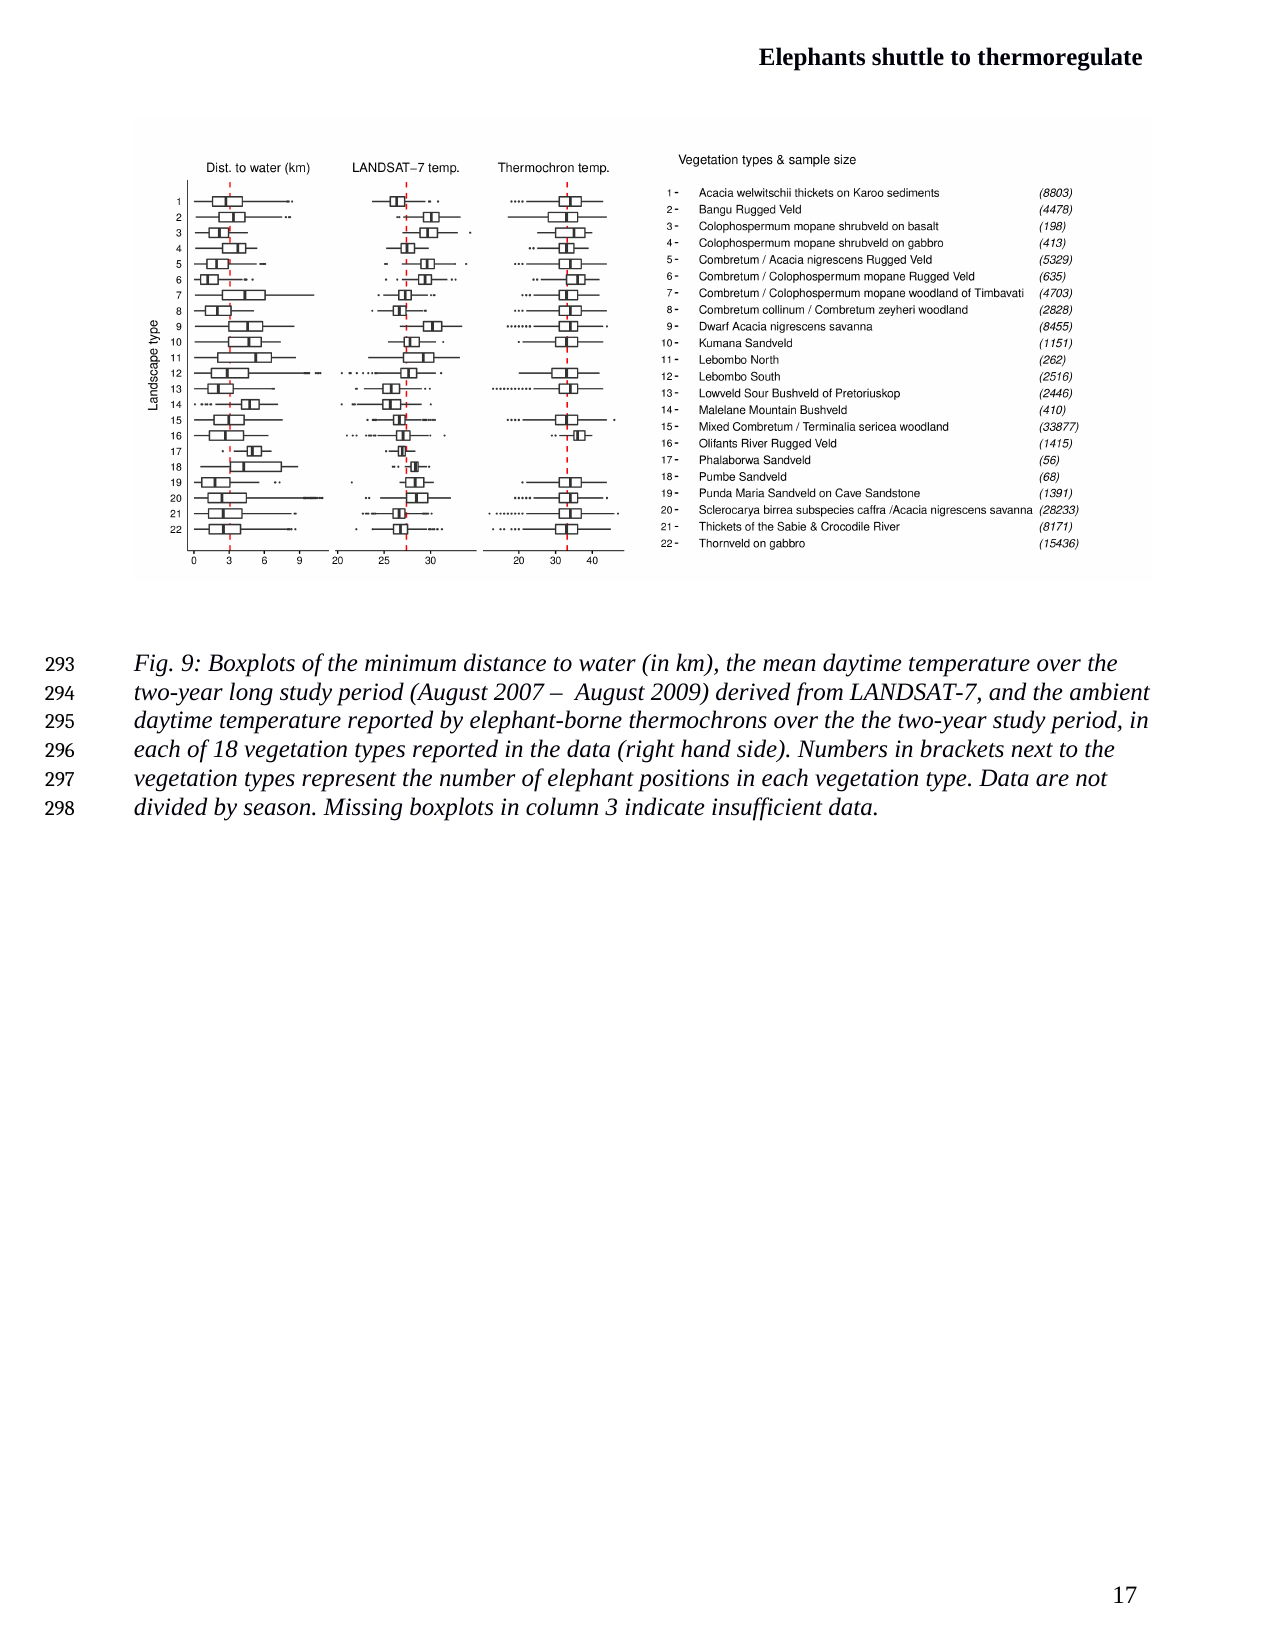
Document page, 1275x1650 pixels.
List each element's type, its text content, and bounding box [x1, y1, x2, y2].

text Fig. 9: Boxplots of the minimum distance to water (in km), the mean daytime temperature over the two-year long study period (August 2007 – August 2009) derived from LANDSAT-7, and the ambient daytime temperature reported by elephant-borne thermochrons over the the two-year study period, in each of 18 vegetation types reported in the data (right hand side). Numbers in brackets next to the vegetation types represent the number of elephant positions in each vegetation type. Data are not divided by season. Missing boxplots in column 3 indicate insufficient data. [133, 648, 1152, 820]
picture [133, 118, 1152, 582]
